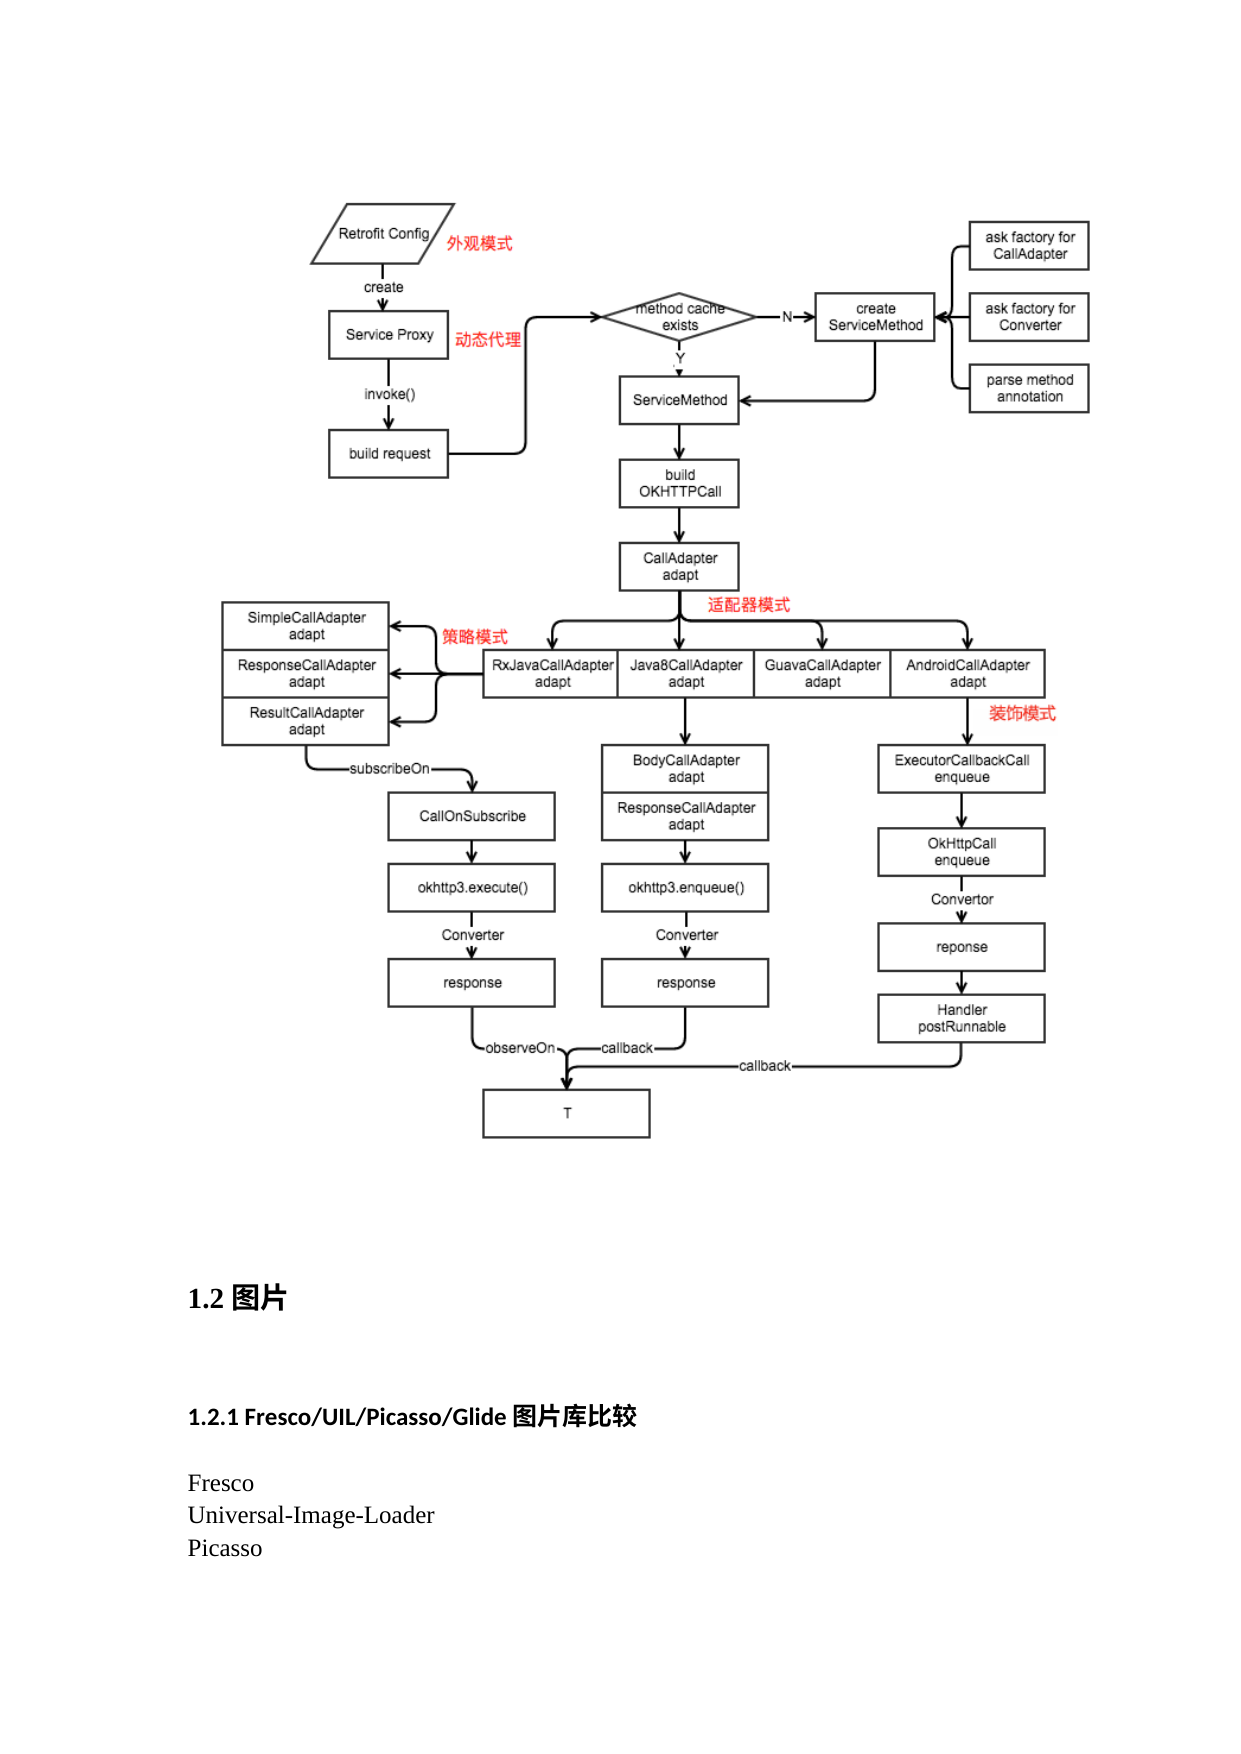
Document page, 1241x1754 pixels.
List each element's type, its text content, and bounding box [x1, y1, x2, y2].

text Universal-Image-Loader [187, 1498, 1053, 1531]
subtitle 1.2.1 Fresco/UIL/Picasso/Glide图片库比较 [187, 1382, 1053, 1447]
text Fresco [187, 1466, 1053, 1498]
subtitle 1.2 图片 [187, 1264, 1053, 1329]
picture [187, 165, 1241, 1166]
text Picasso [187, 1531, 1053, 1563]
